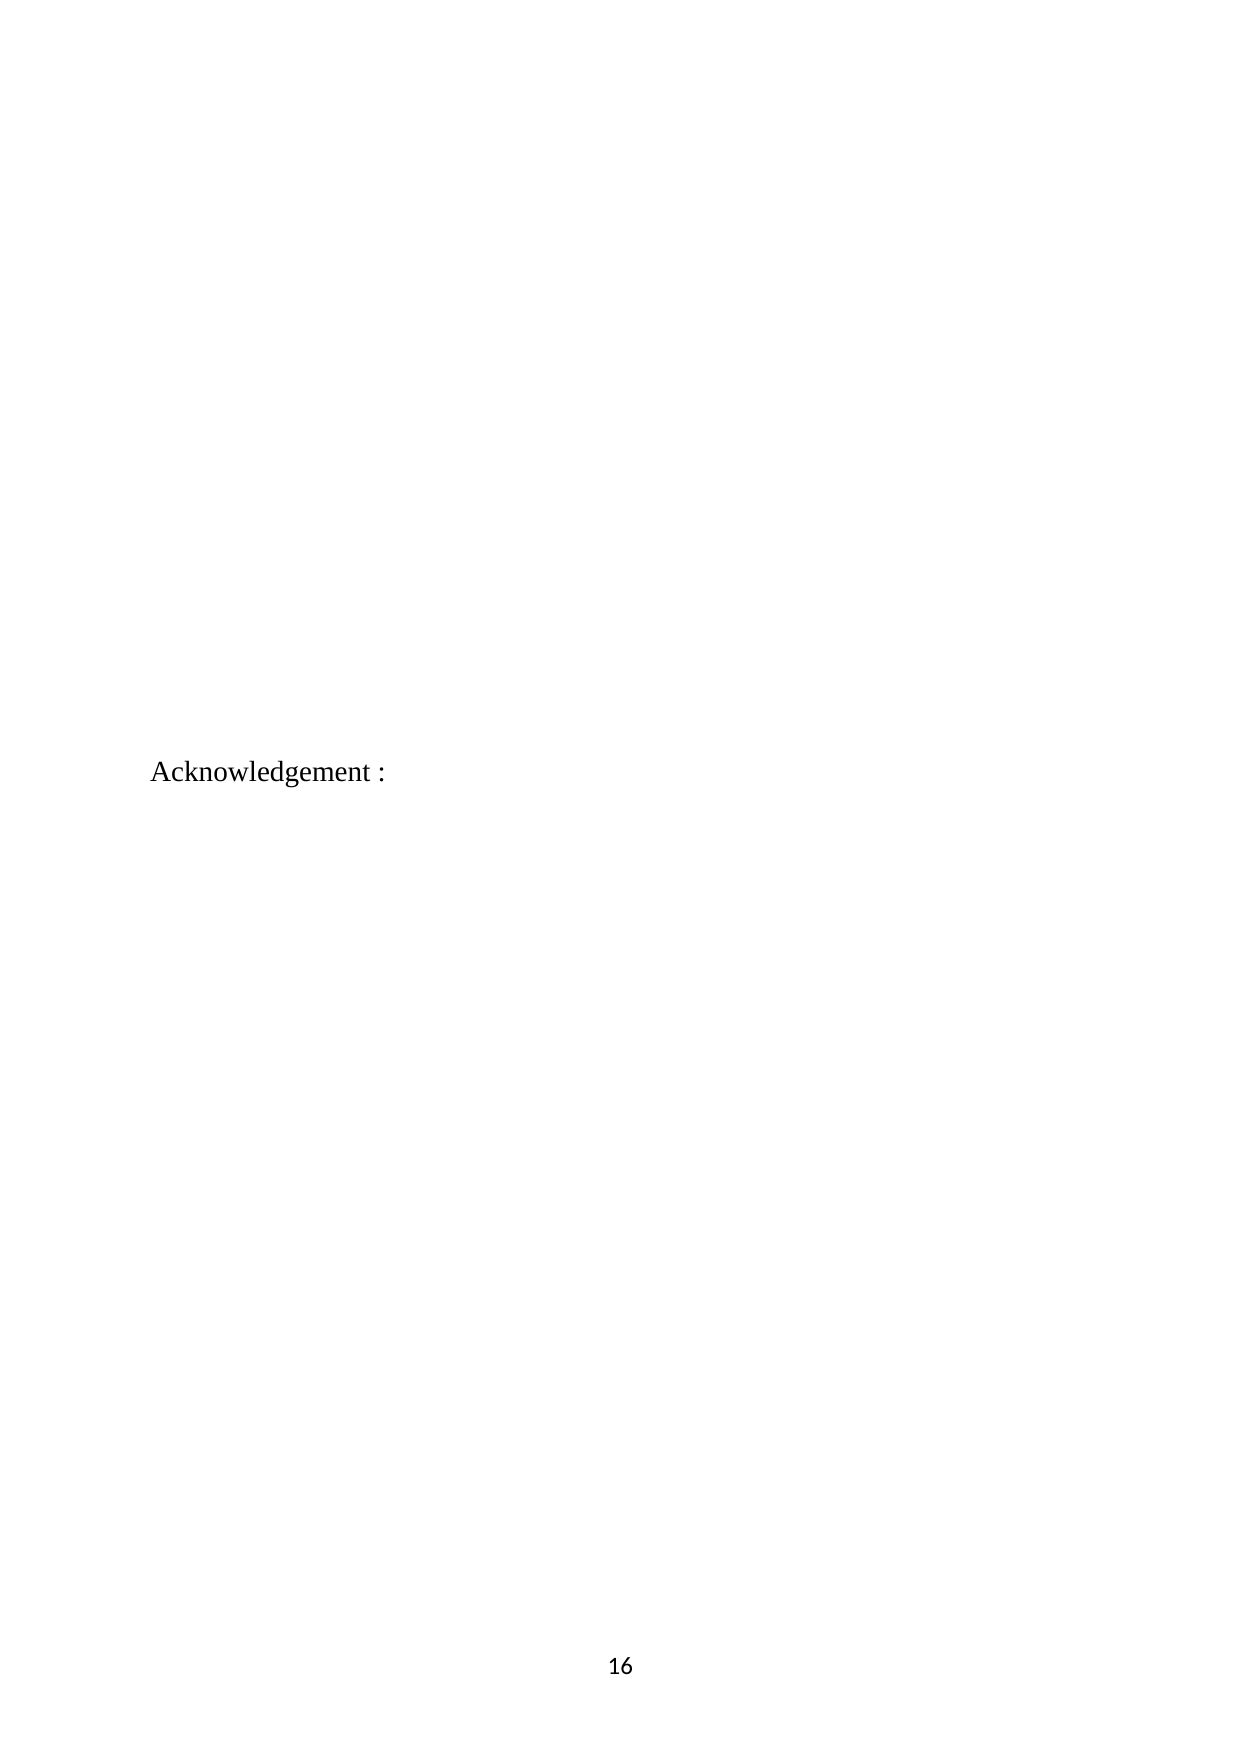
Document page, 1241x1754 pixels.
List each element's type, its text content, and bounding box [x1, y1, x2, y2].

text Acknowledgement : [150, 754, 1090, 787]
